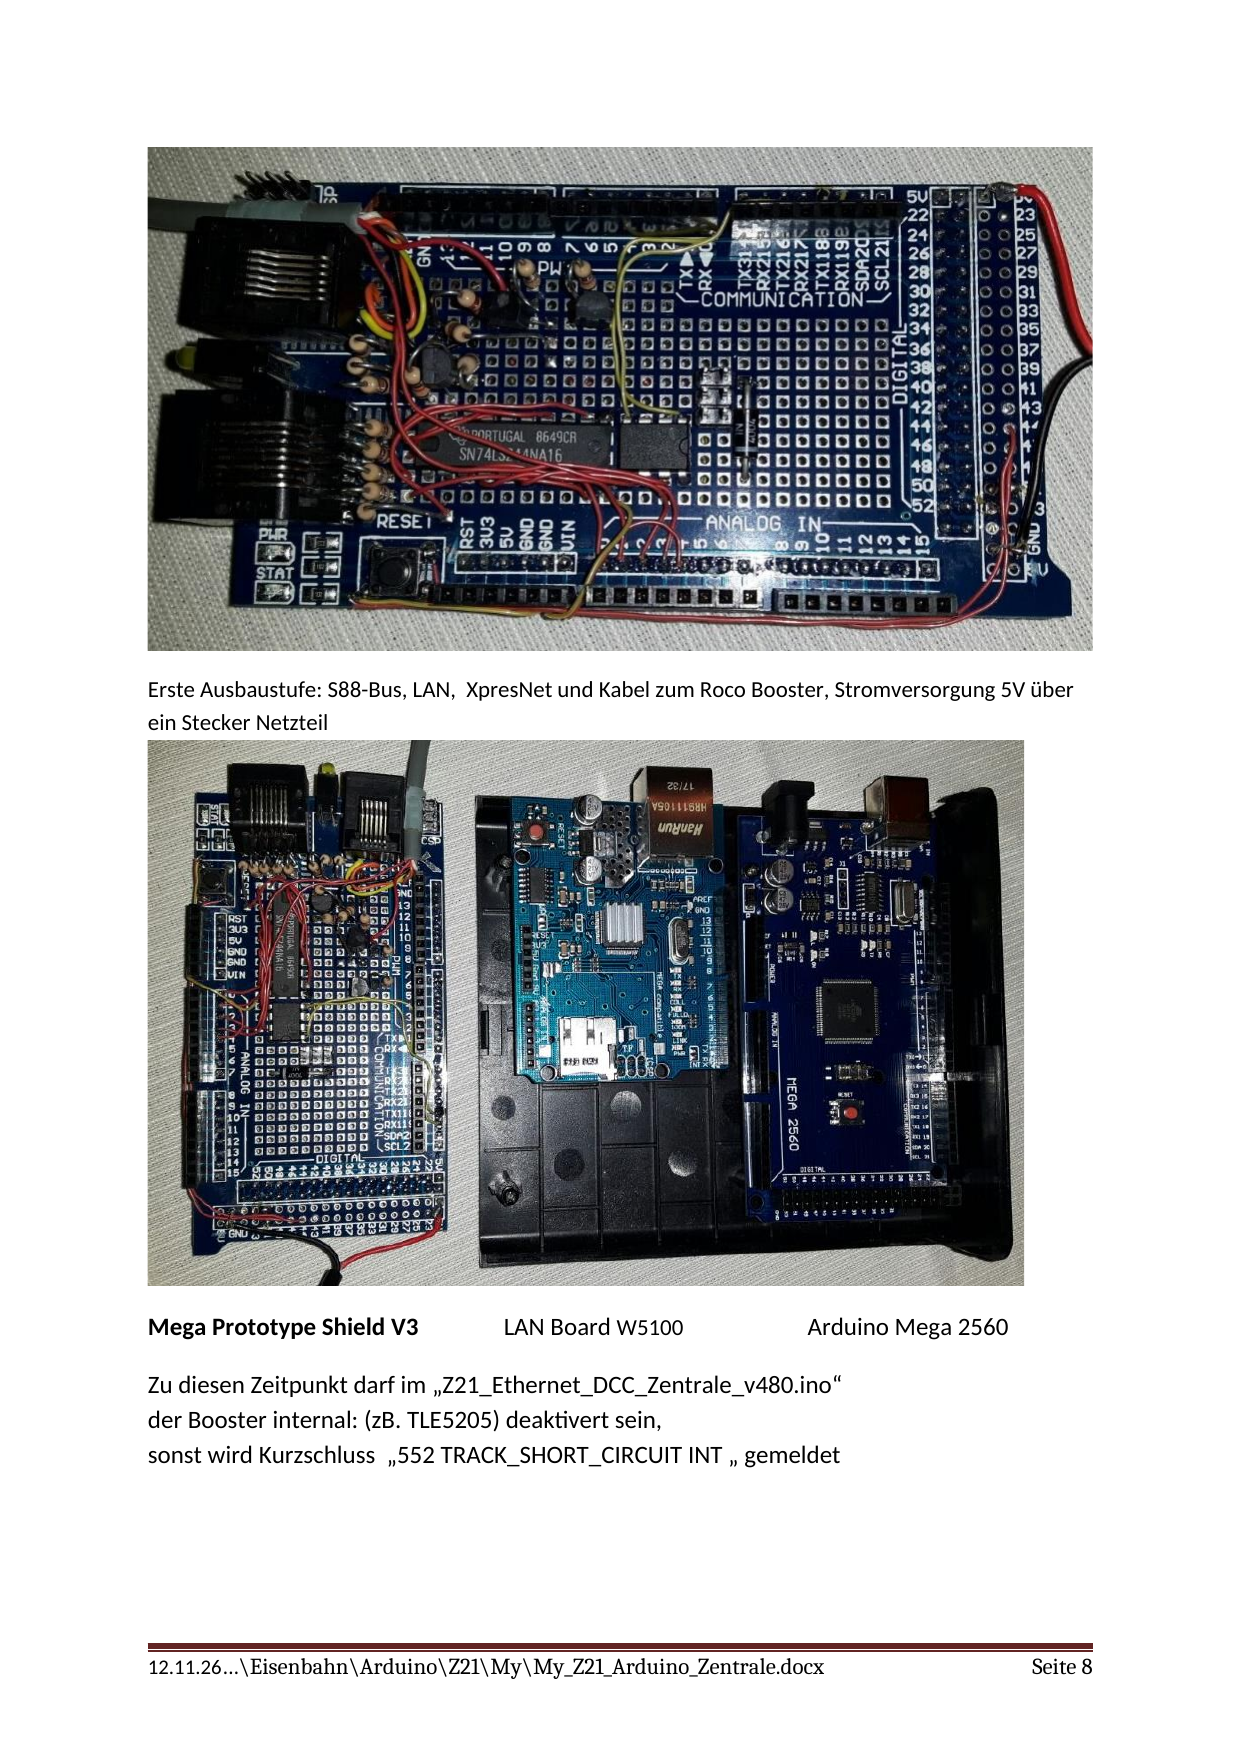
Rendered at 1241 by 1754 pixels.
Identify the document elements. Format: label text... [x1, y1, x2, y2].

picture [147, 147, 1093, 651]
text Zu diesen Zeitpunkt darf im „Z21_Ethernet_DCC_Zentrale_v480.ino“ der Booster internal: (zB. TLE5205) deaktivert sein, sonst wird Kurzschluss „552 TRACK_SHORT_CIRCUIT INT „ gemeldet [148, 1369, 1093, 1470]
text Mega Prototype Shield V3 LAN Board W5100 Arduino Mega 2560 [148, 1311, 1093, 1341]
picture [147, 740, 1025, 1286]
